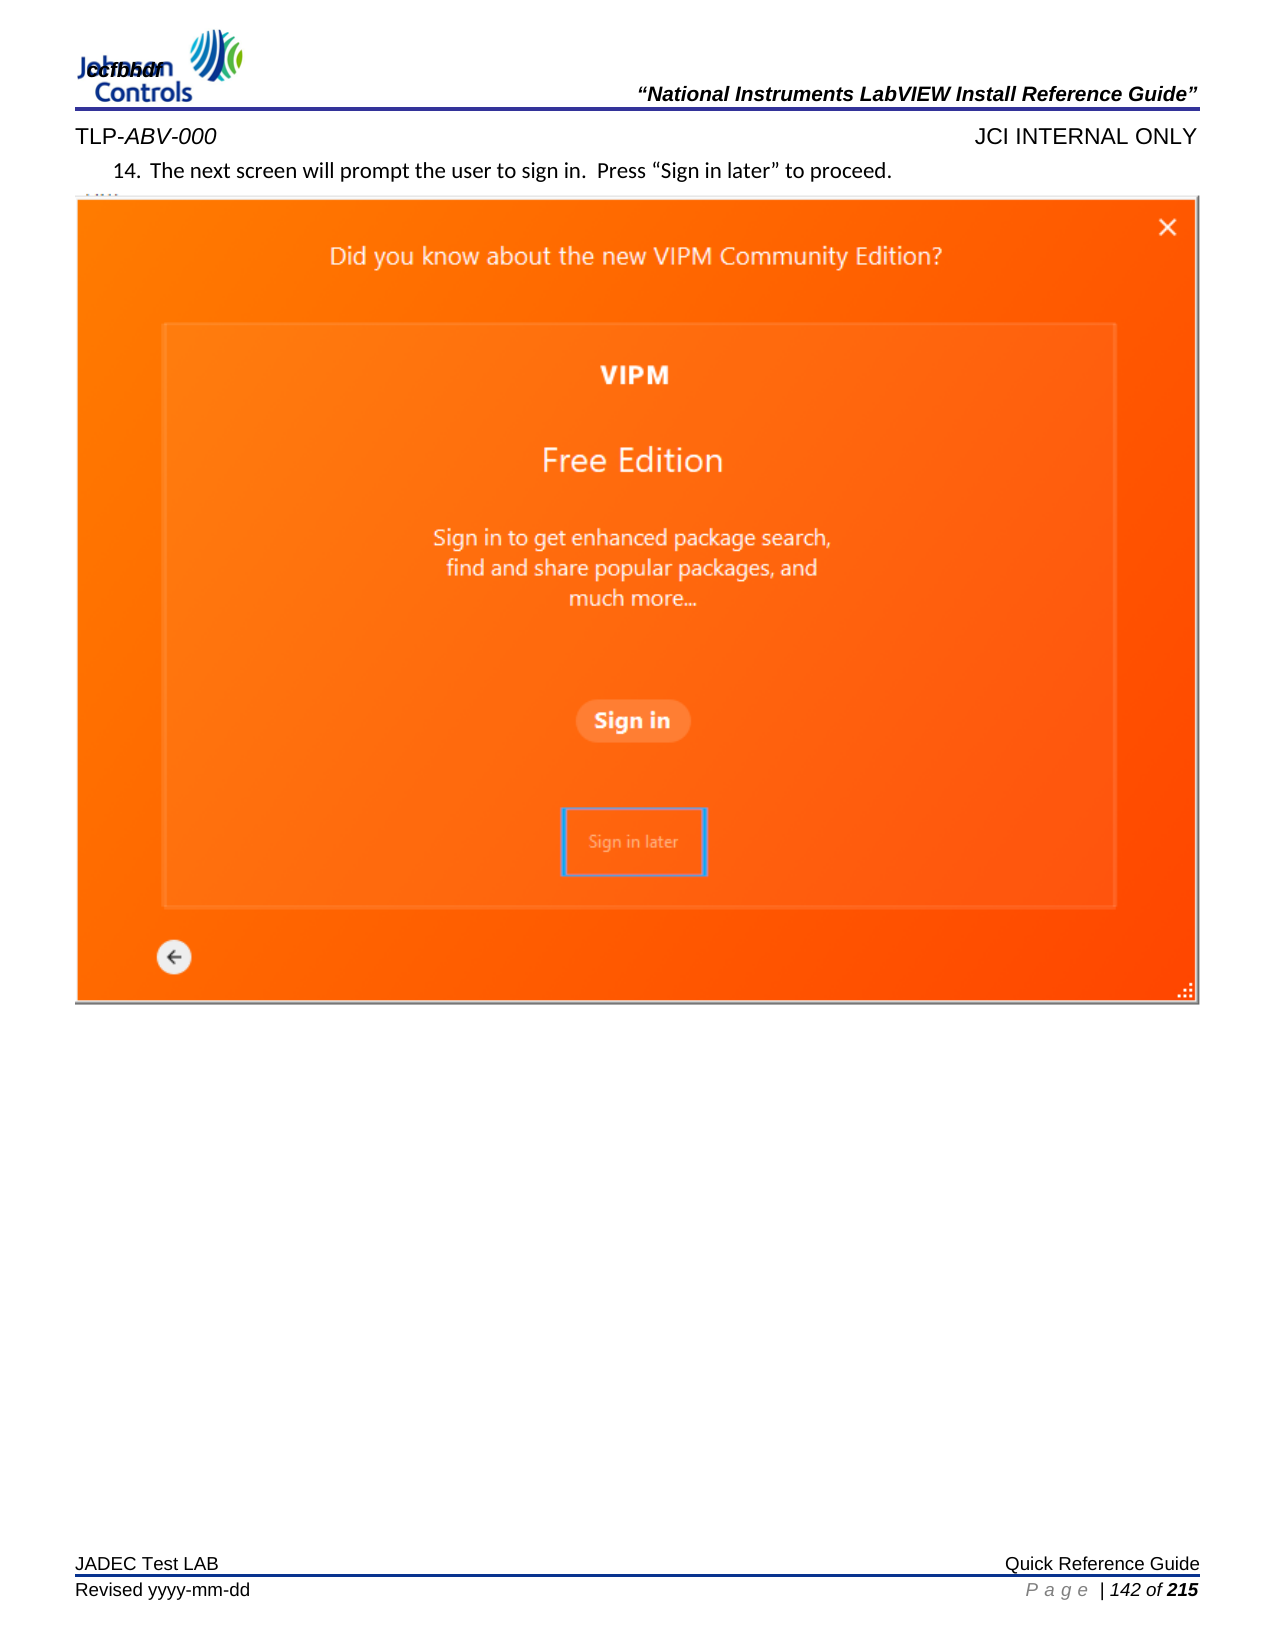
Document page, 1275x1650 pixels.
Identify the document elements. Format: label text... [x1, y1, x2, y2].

picture [75, 190, 1200, 1012]
picture [76, 26, 246, 105]
list The next screen will prompt the user to sign in. Press “Sign in later” to proceed. [112, 156, 1200, 184]
